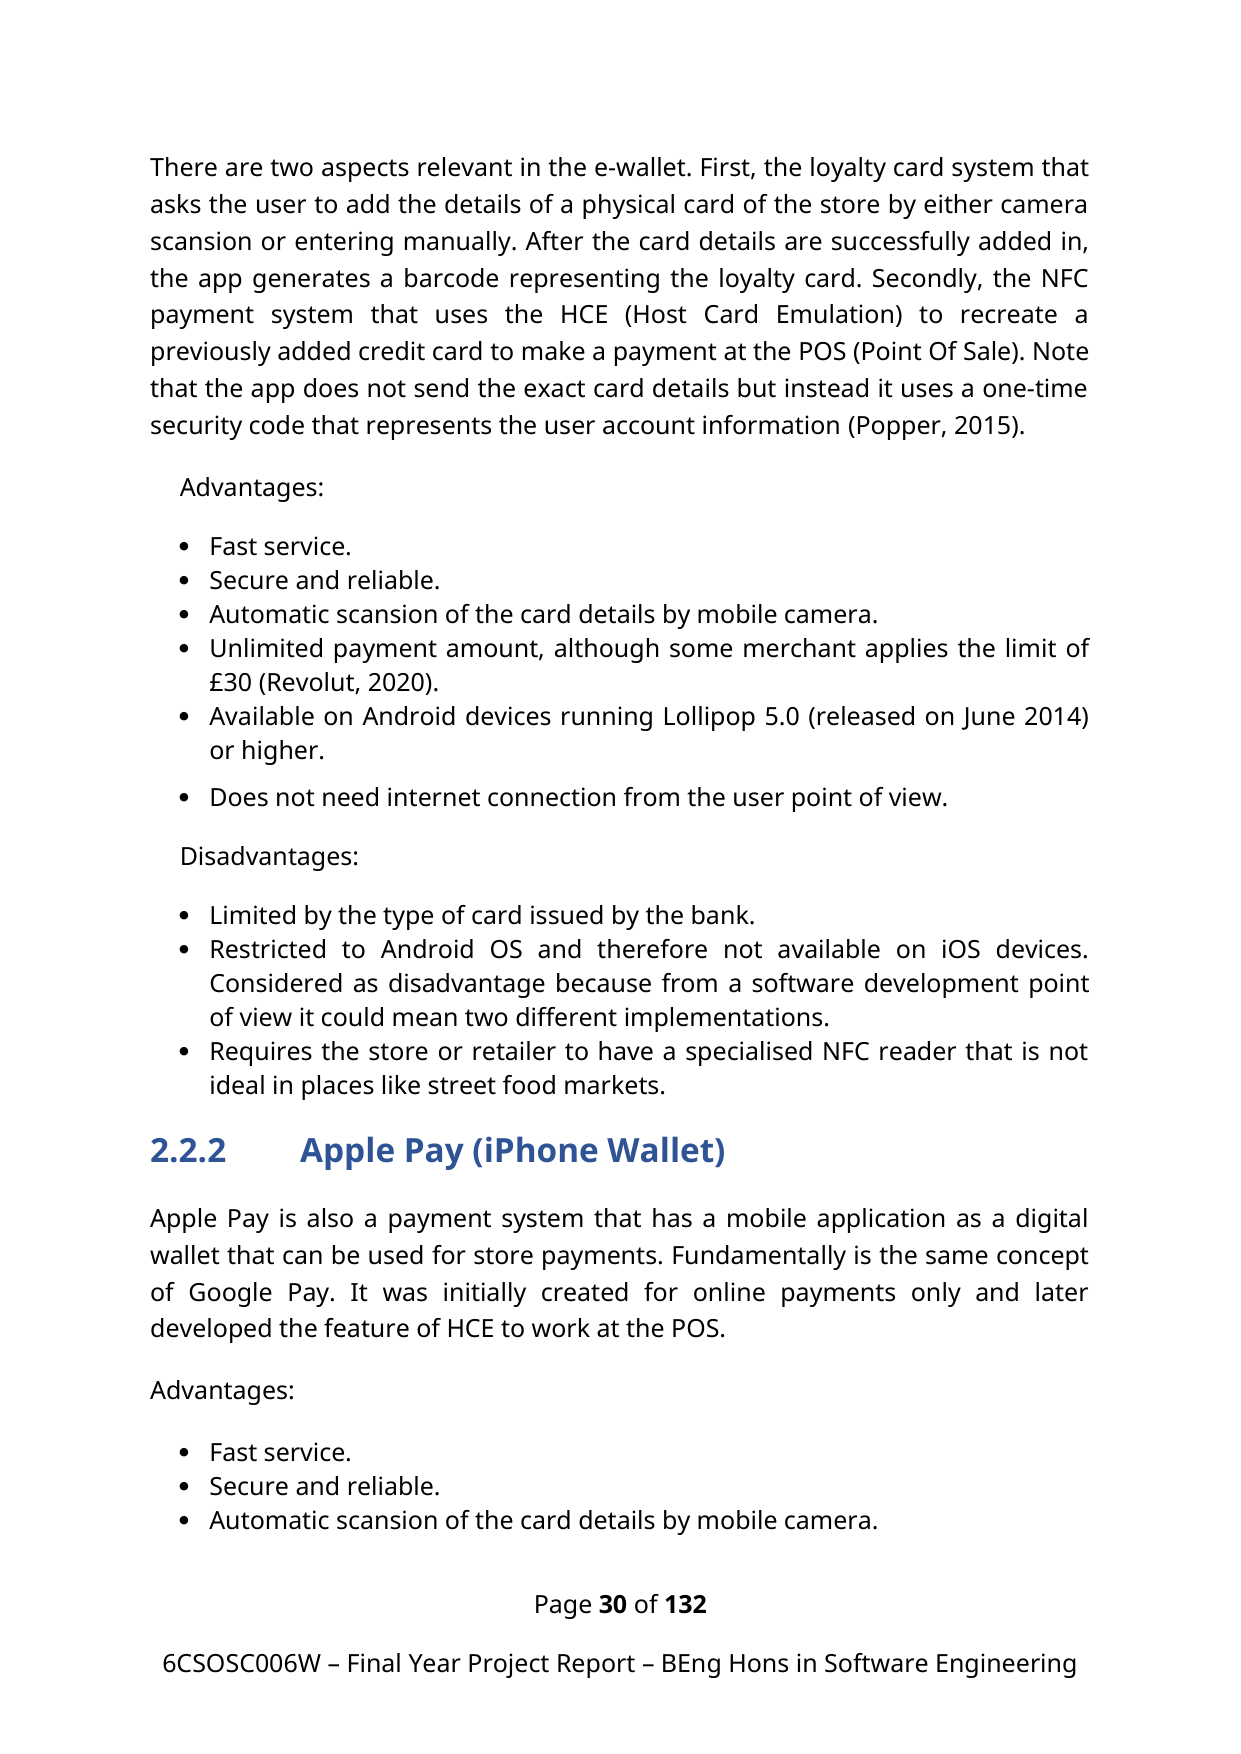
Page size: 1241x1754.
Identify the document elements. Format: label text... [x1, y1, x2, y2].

subtitle Apple Pay (iPhone Wallet) [150, 1127, 1090, 1172]
list Limited by the type of card issued by the bank. [179, 897, 1090, 931]
list Fast service. [179, 528, 1090, 562]
list Restricted to Android OS and therefore not available on iOS devices. Considered as disadvantage because from a software development point of view it could mean two different implementations. [179, 931, 1090, 1033]
text There are two aspects relevant in the e-wallet. First, the loyalty card system that asks the user to add the details of a physical card of the store by either camera scansion or entering manually. After the card details are successfully added in, the app generates a barcode representing the loyalty card. Secondly, the NFC payment system that uses the HCE (Host Card Emulation) to recreate a previously added credit card to make a payment at the POS (Point Of Sale). Note that the app does not send the exact card details but instead it uses a one-time security code that represents the user account information . [150, 150, 1090, 441]
list Automatic scansion of the card details by mobile camera. [179, 596, 1090, 630]
list Secure and reliable. [179, 562, 1090, 596]
text Advantages: [150, 1373, 1090, 1407]
text Apple Pay is also a payment system that has a mobile application as a digital wallet that can be used for store payments. Fundamentally is the same concept of Google Pay. It was initially created for online payments only and later developed the feature of HCE to work at the POS. [150, 1201, 1090, 1345]
list Fast service. [179, 1434, 1090, 1468]
list Secure and reliable. [179, 1468, 1090, 1503]
list Requires the store or retailer to have a specialised NFC reader that is not ideal in places like street food markets. [179, 1033, 1090, 1102]
list Available on Android devices running Lollipop 5.0 (released on June 2014) or higher. [179, 698, 1090, 767]
list Disadvantages: [179, 838, 1090, 872]
list Advantages: [179, 469, 1090, 503]
list Automatic scansion of the card details by mobile camera. [179, 1503, 1090, 1537]
list Does not need internet connection from the user point of view. [179, 779, 1090, 813]
list Unlimited payment amount, although some merchant applies the limit of £30 . [179, 630, 1090, 698]
